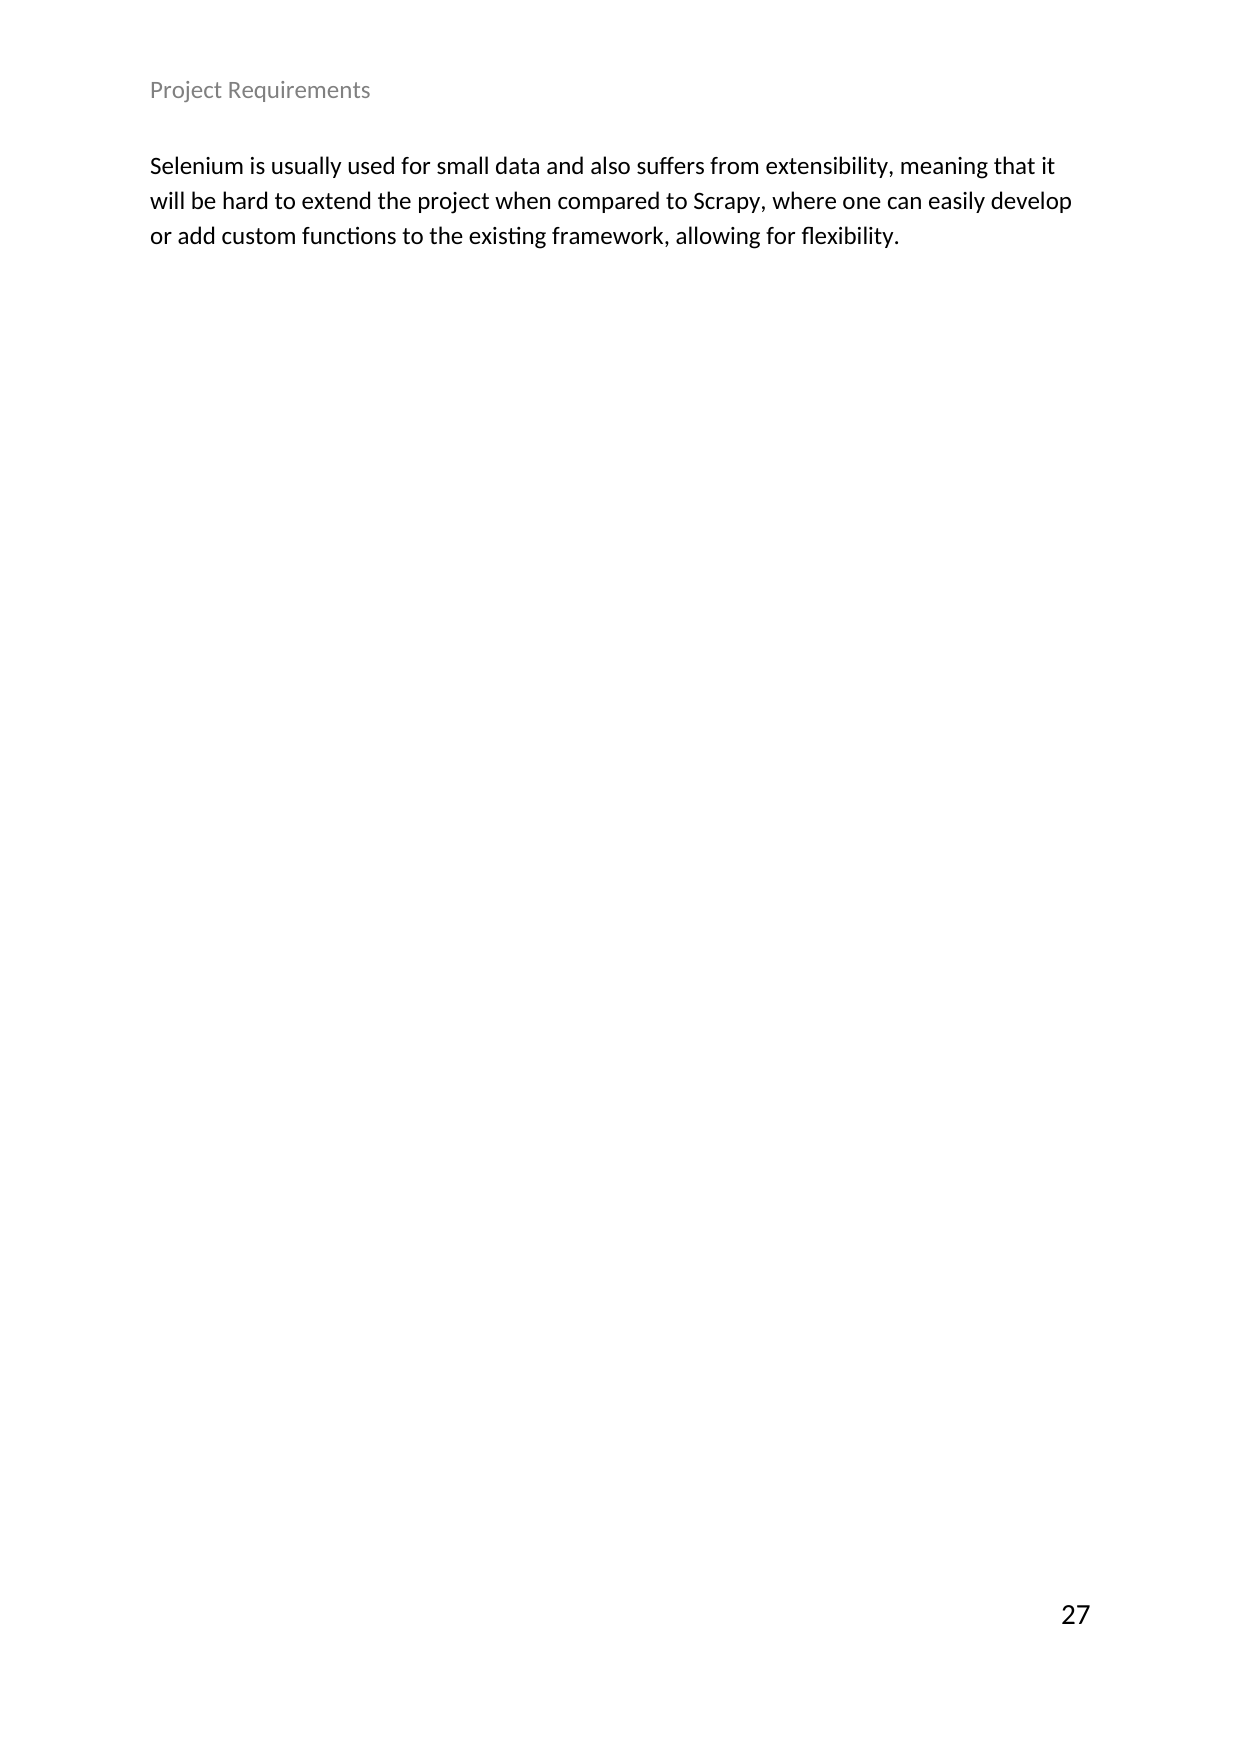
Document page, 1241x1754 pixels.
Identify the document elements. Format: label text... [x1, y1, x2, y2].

text Selenium is usually used for small data and also suffers from extensibility, meaning that it will be hard to extend the project when compared to Scrapy, where one can easily develop or add custom functions to the existing framework, allowing for flexibility. [150, 150, 1090, 251]
